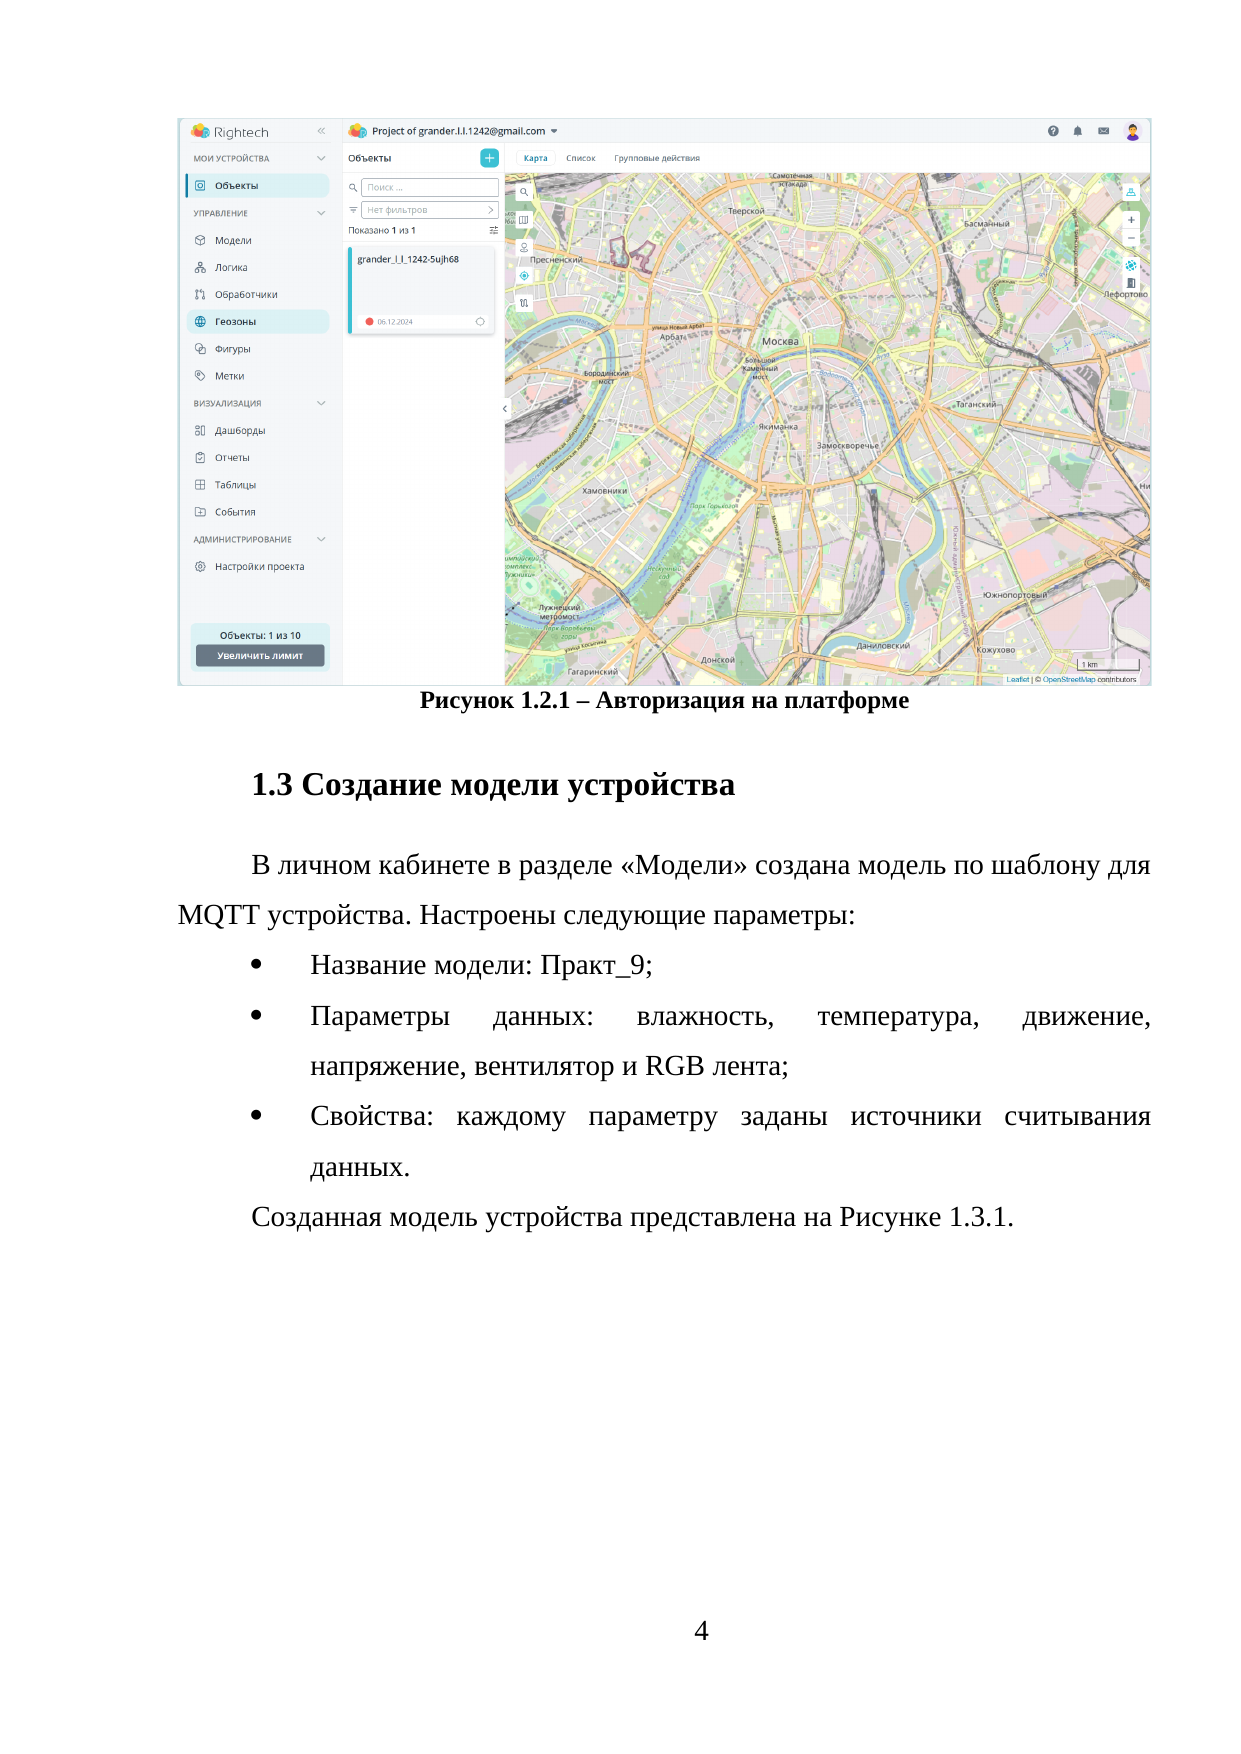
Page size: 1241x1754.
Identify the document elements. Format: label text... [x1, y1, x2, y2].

text Название модели: Практ_9; [251, 947, 1152, 981]
text Рисунок 1.2.1 – Авторизация на платформе [177, 686, 1152, 714]
text Свойства: каждому параметру заданы источники считывания данных. [251, 1098, 1152, 1182]
text Созданная модель устройства представлена на Рисунке 1.3.1. [177, 1199, 1152, 1233]
text Параметры данных: влажность, температура, движение, напряжение, вентилятор и RGB лента; [251, 998, 1152, 1082]
text В личном кабинете в разделе «Модели» создана модель по шаблону для MQTT устройства. Настроены следующие параметры: [177, 847, 1152, 931]
picture [177, 118, 1152, 686]
subtitle 1.3 Создание модели устройства [177, 764, 1152, 803]
